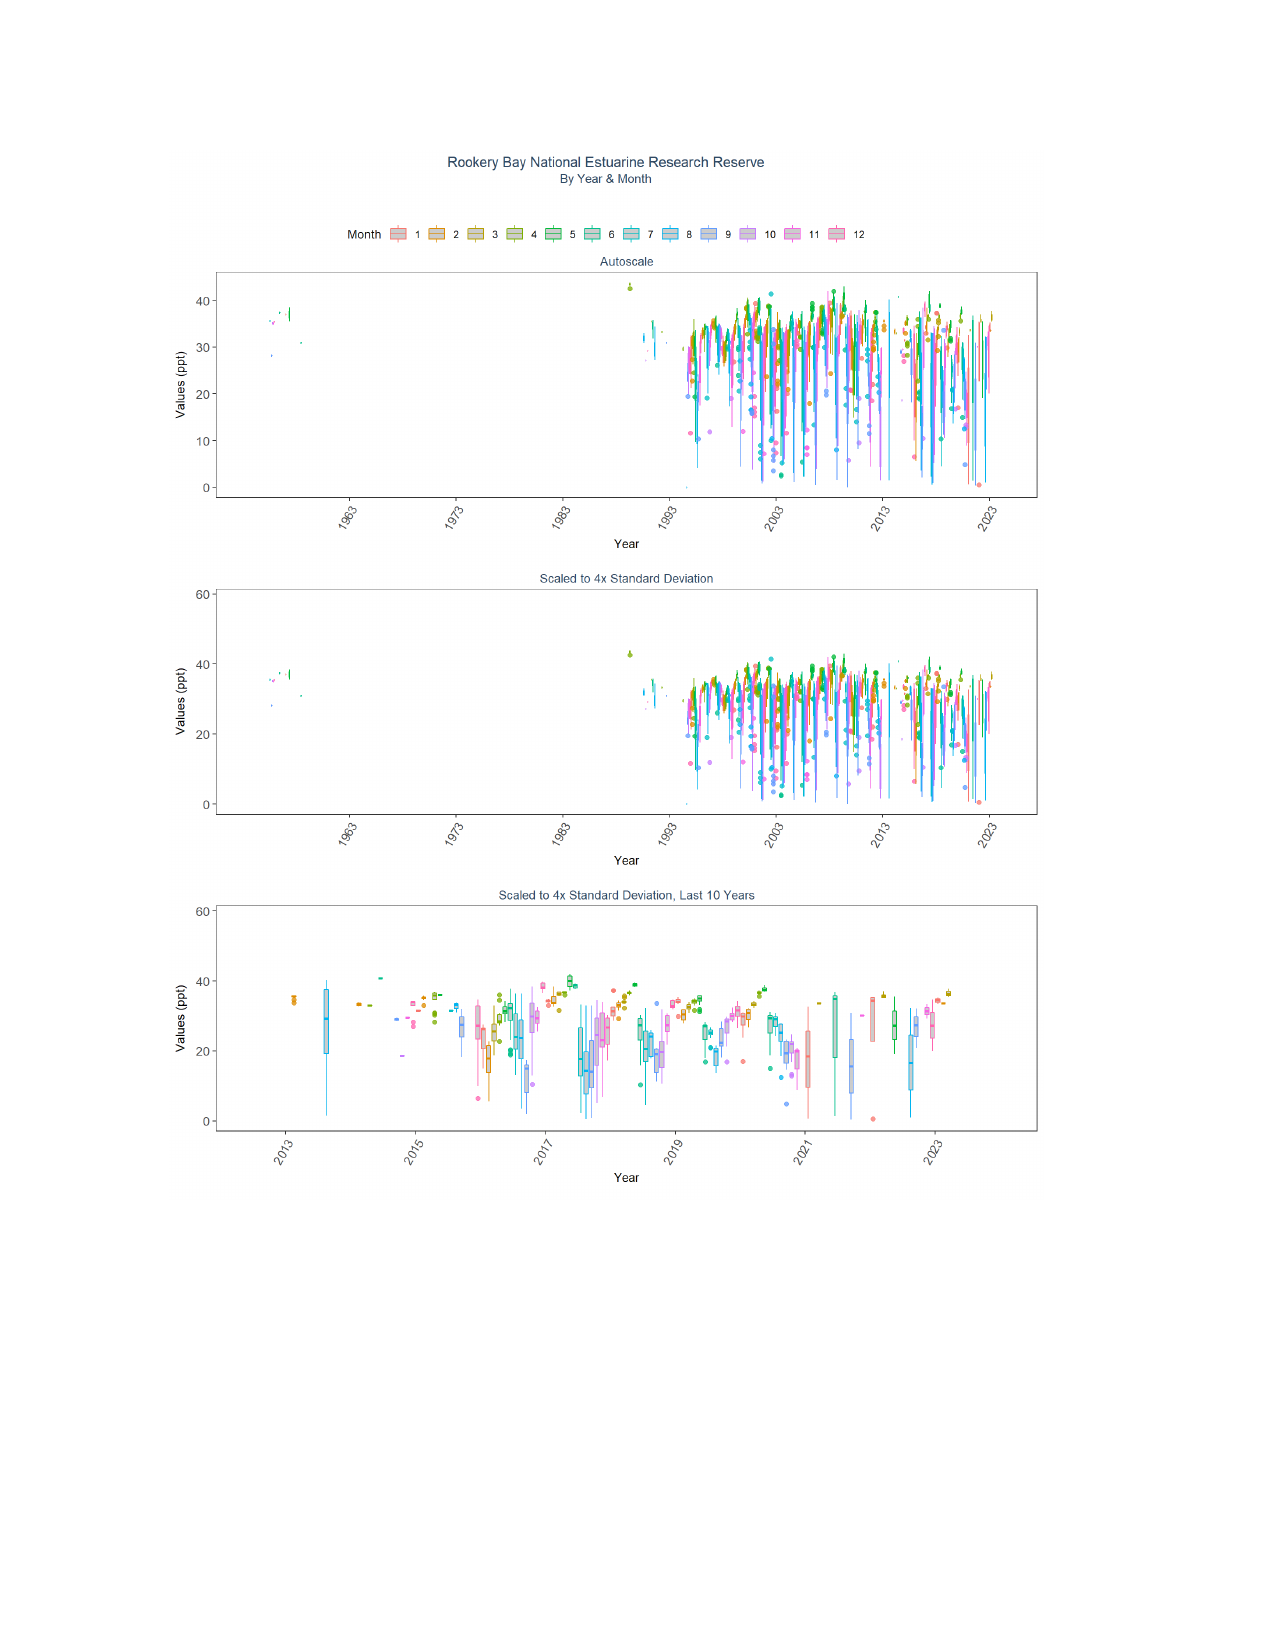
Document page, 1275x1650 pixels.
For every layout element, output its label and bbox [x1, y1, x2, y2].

picture [168, 150, 1044, 1200]
